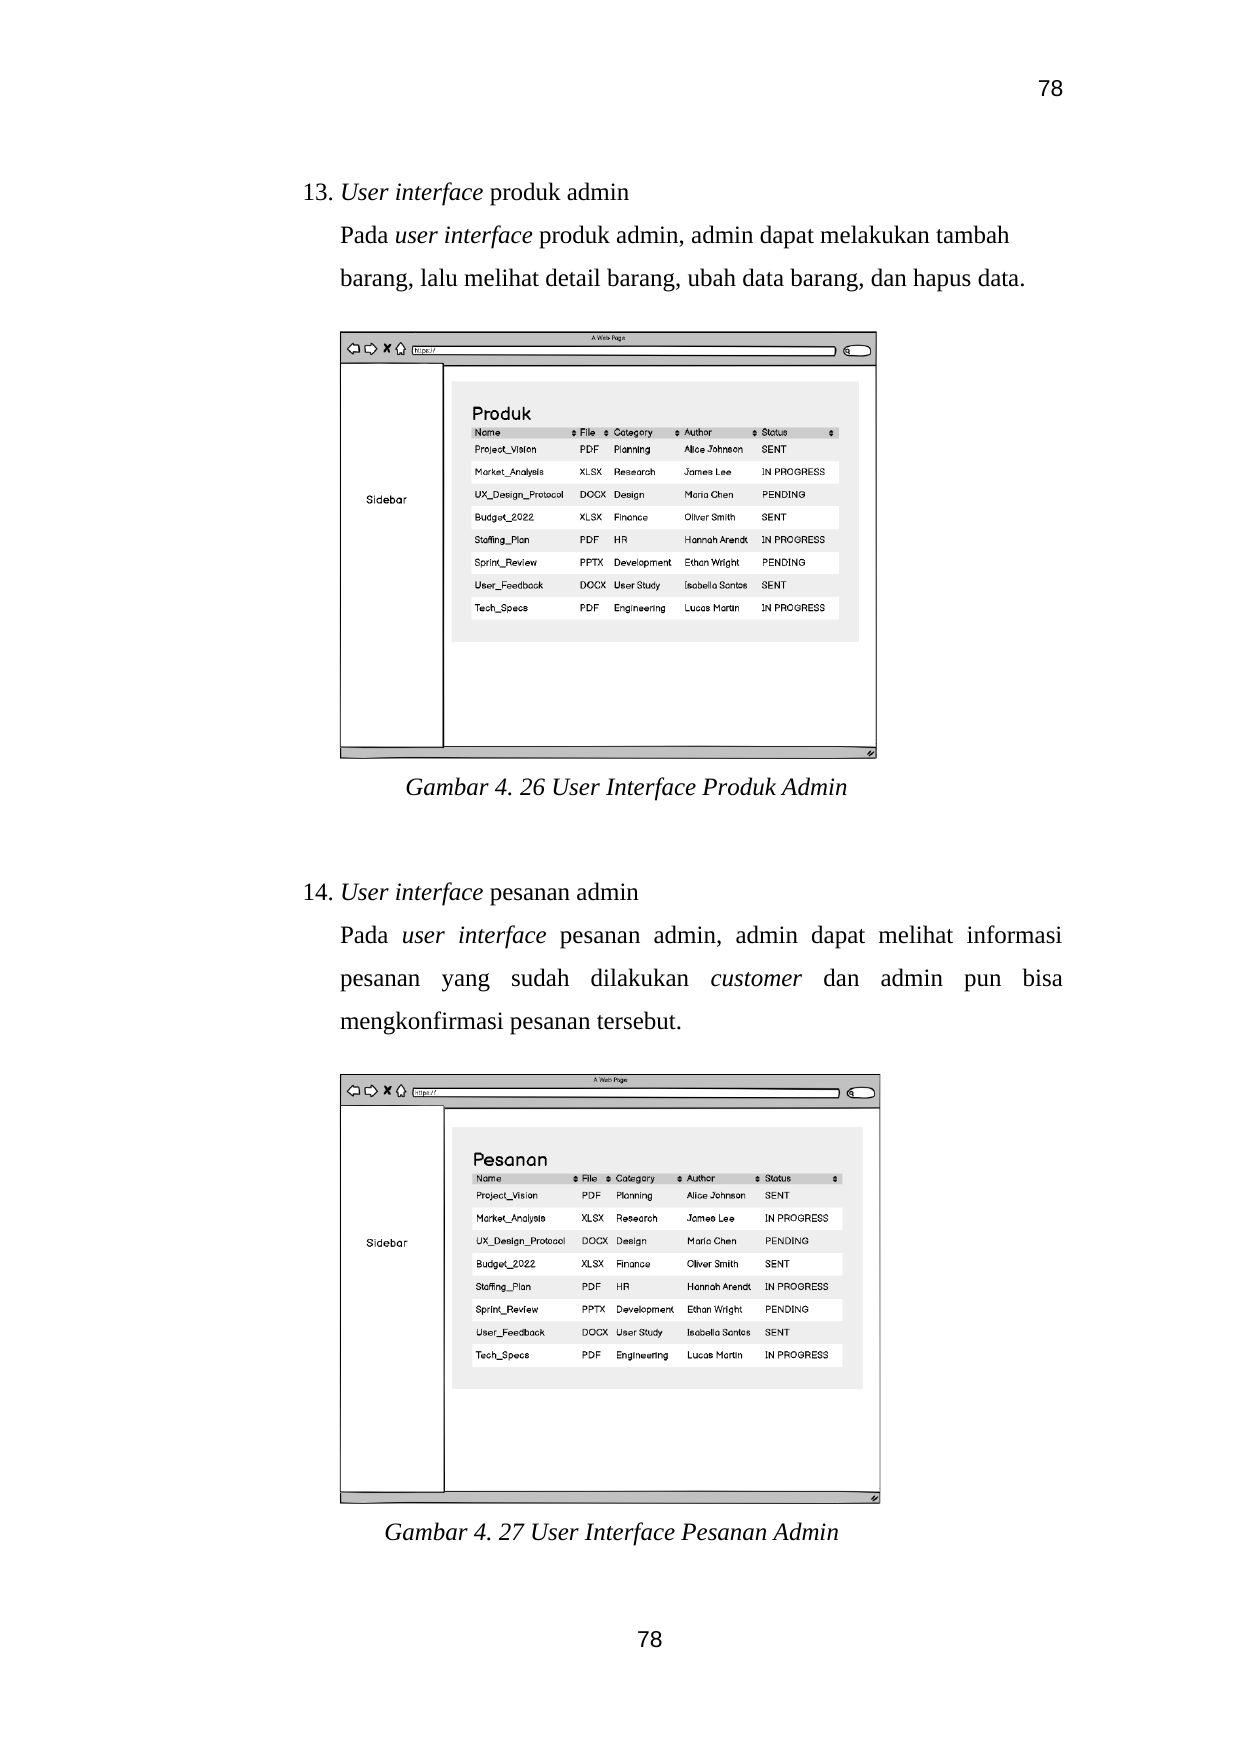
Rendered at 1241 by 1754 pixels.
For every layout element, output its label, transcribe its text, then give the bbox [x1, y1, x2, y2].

text Gambar 4. 26 User Interface Produk Admin [192, 772, 1063, 801]
picture [339, 1074, 881, 1504]
picture [339, 331, 877, 759]
text Gambar 4. 27 User Interface Pesanan Admin [162, 1517, 1063, 1546]
list Pada user interface produk admin, admin dapat melakukan tambah barang, lalu melihat detail barang, ubah data barang, dan hapus data. [340, 220, 1063, 292]
list Pada user interface pesanan admin, admin dapat melihat informasi pesanan yang sudah dilakukan customer dan admin pun bisa mengkonfirmasi pesanan tersebut. [340, 920, 1063, 1035]
list User interface pesanan admin [302, 877, 1063, 905]
list User interface produk admin [302, 177, 1063, 206]
